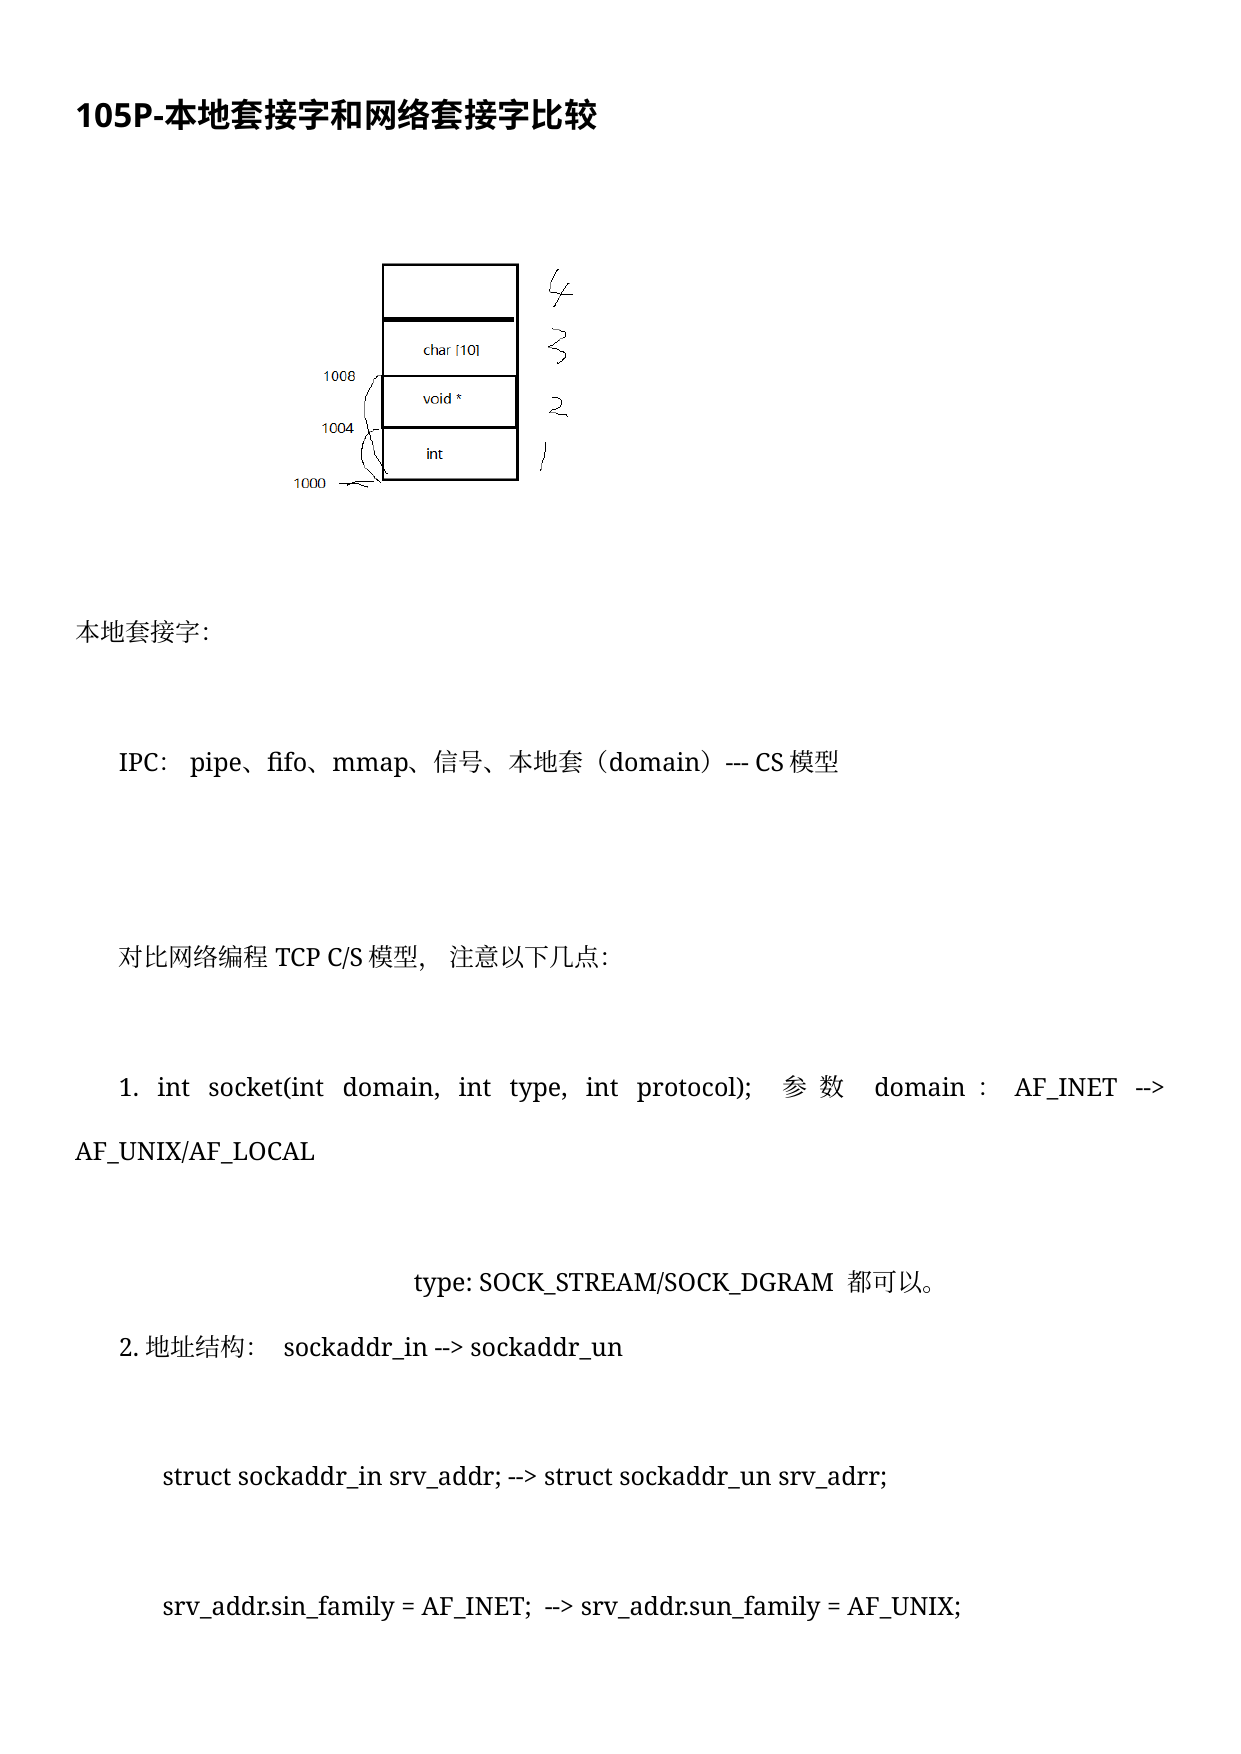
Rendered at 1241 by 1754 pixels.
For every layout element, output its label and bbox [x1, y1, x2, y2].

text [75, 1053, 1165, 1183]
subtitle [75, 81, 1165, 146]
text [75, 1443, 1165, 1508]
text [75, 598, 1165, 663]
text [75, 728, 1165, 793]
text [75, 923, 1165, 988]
picture [75, 208, 1166, 515]
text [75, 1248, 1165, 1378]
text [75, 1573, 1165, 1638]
